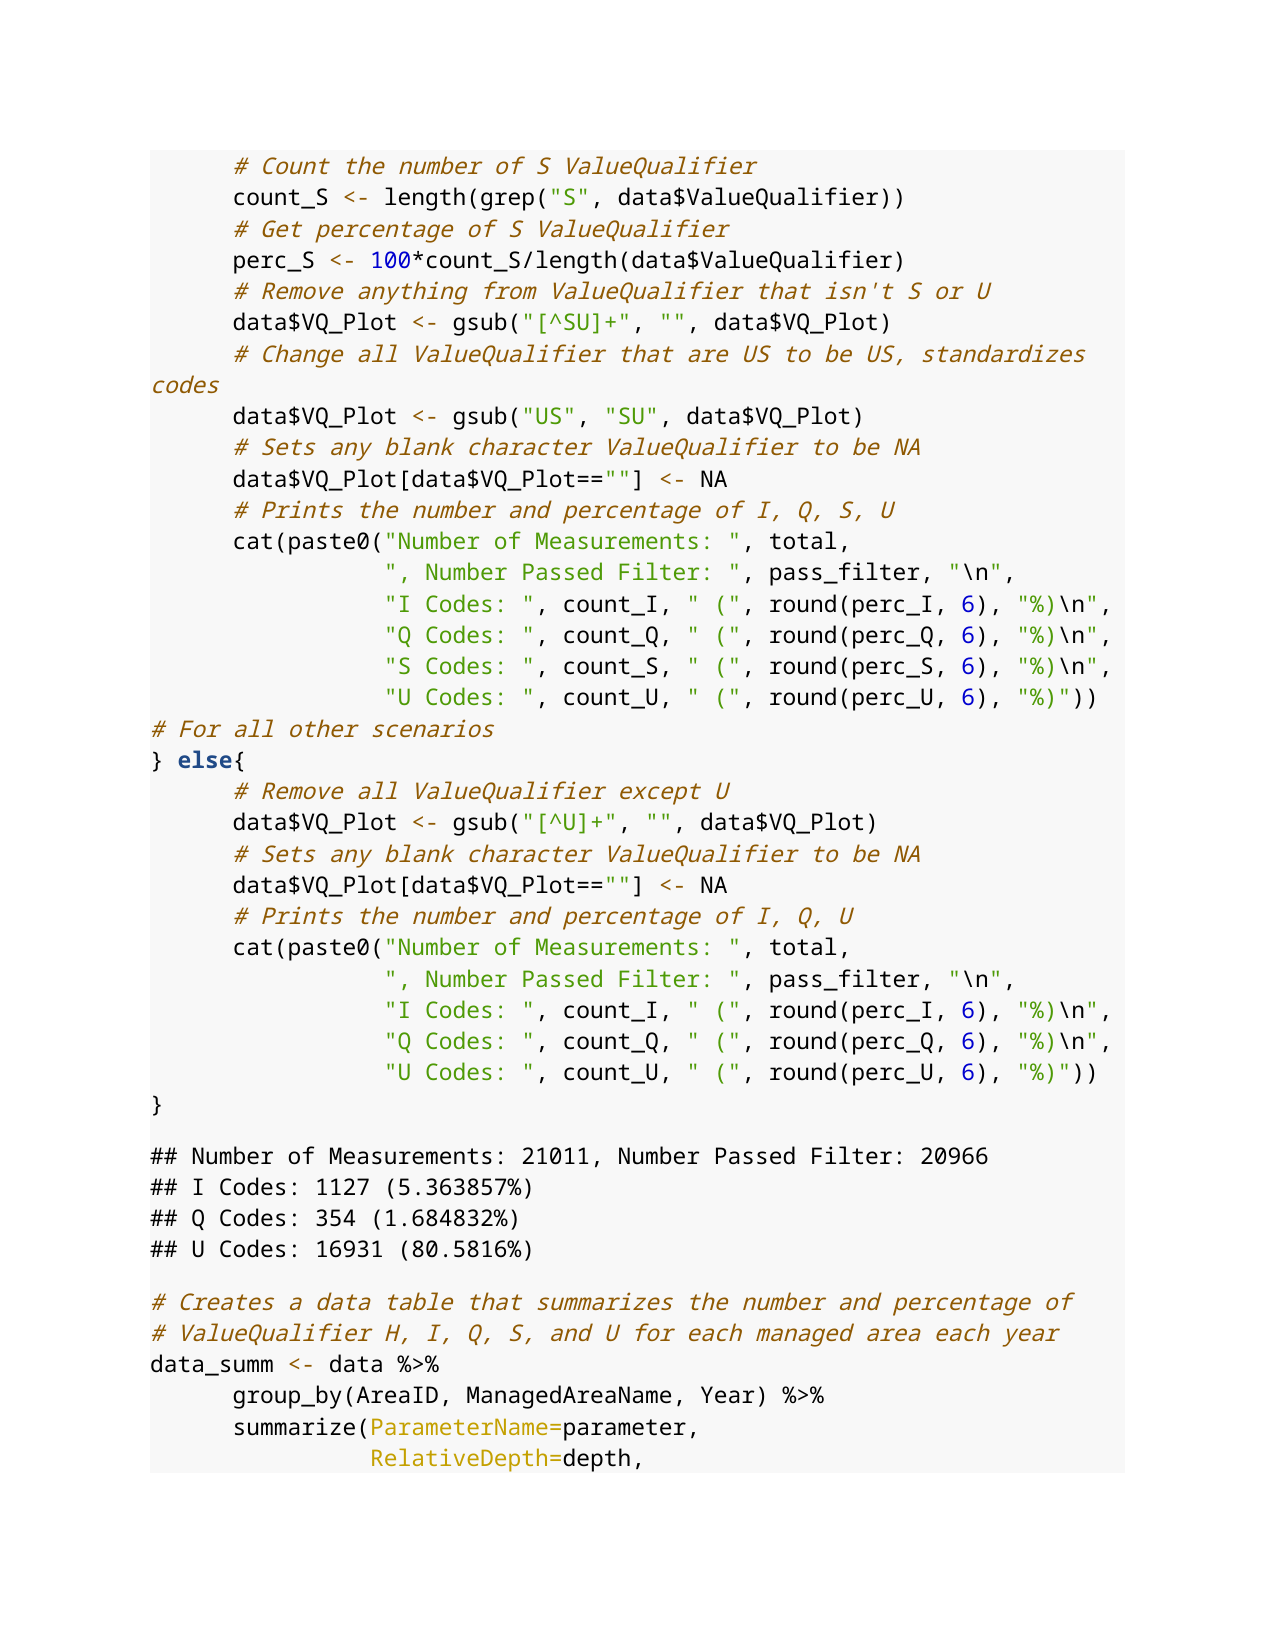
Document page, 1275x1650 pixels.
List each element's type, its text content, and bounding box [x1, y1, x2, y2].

text ## Number of Measurements: 21011, Number Passed Filter: 20966 ## I Codes: 1127 (5.363857%) ## Q Codes: 354 (1.684832%) ## U Codes: 16931 (80.5816%) [150, 1139, 1125, 1264]
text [150, 150, 1125, 1119]
